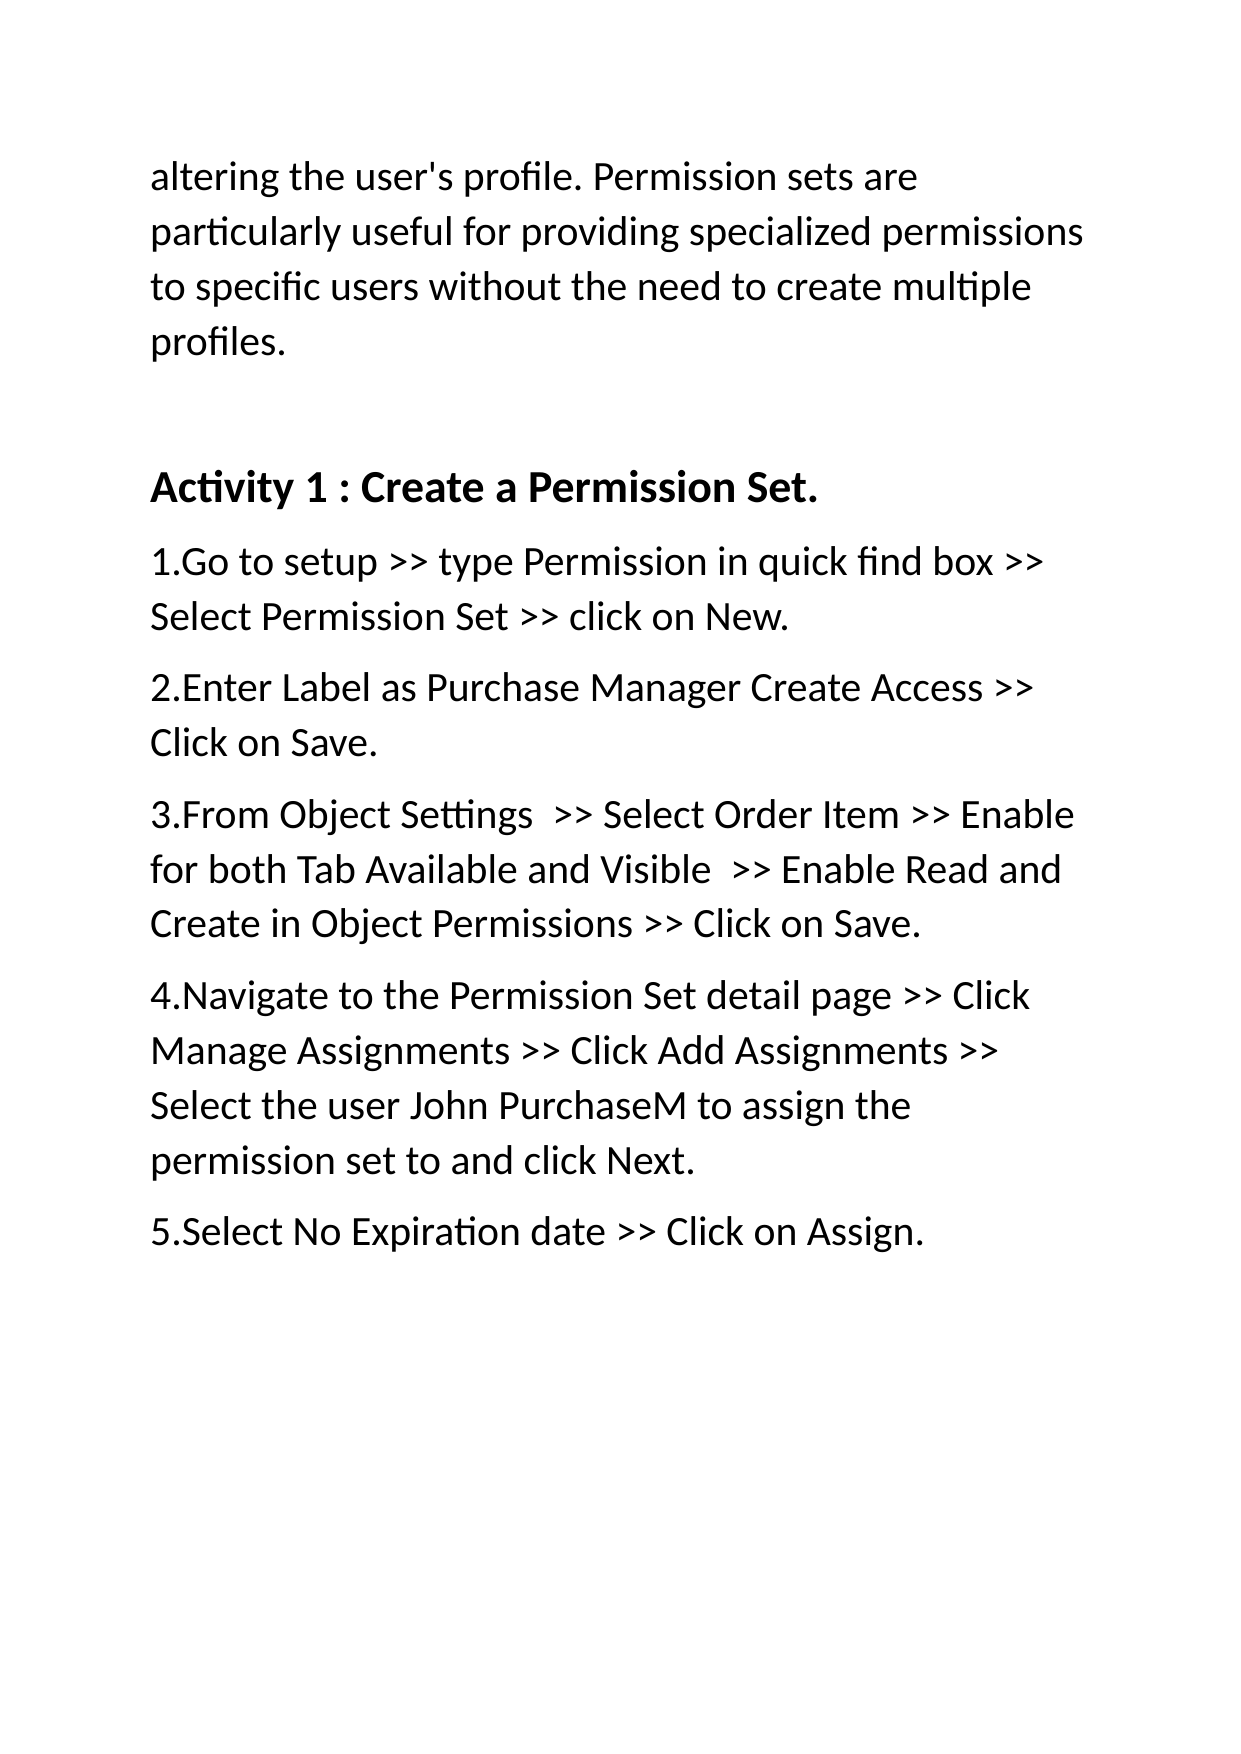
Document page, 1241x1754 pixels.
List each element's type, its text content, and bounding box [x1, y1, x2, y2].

text 3.From Object Settings >> Select Order Item >> Enable for both Tab Available and Visible >> Enable Read and Create in Object Permissions >> Click on Save. [150, 788, 1090, 948]
text 1.Go to setup >> type Permission in quick find box >> Select Permission Set >> click on New. [150, 535, 1090, 641]
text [150, 150, 1090, 366]
text 4.Navigate to the Permission Set detail page >> Click Manage Assignments >> Click Add Assignments >> Select the user John PurchaseM to assign the permission set to and click Next. [150, 969, 1090, 1184]
text 5.Select No Expiration date >> Click on Assign. [150, 1205, 1090, 1256]
text Activity 1 : Create a Permission Set. [150, 458, 1090, 514]
text 2.Enter Label as Purchase Manager Create Access >> Click on Save. [150, 661, 1090, 767]
